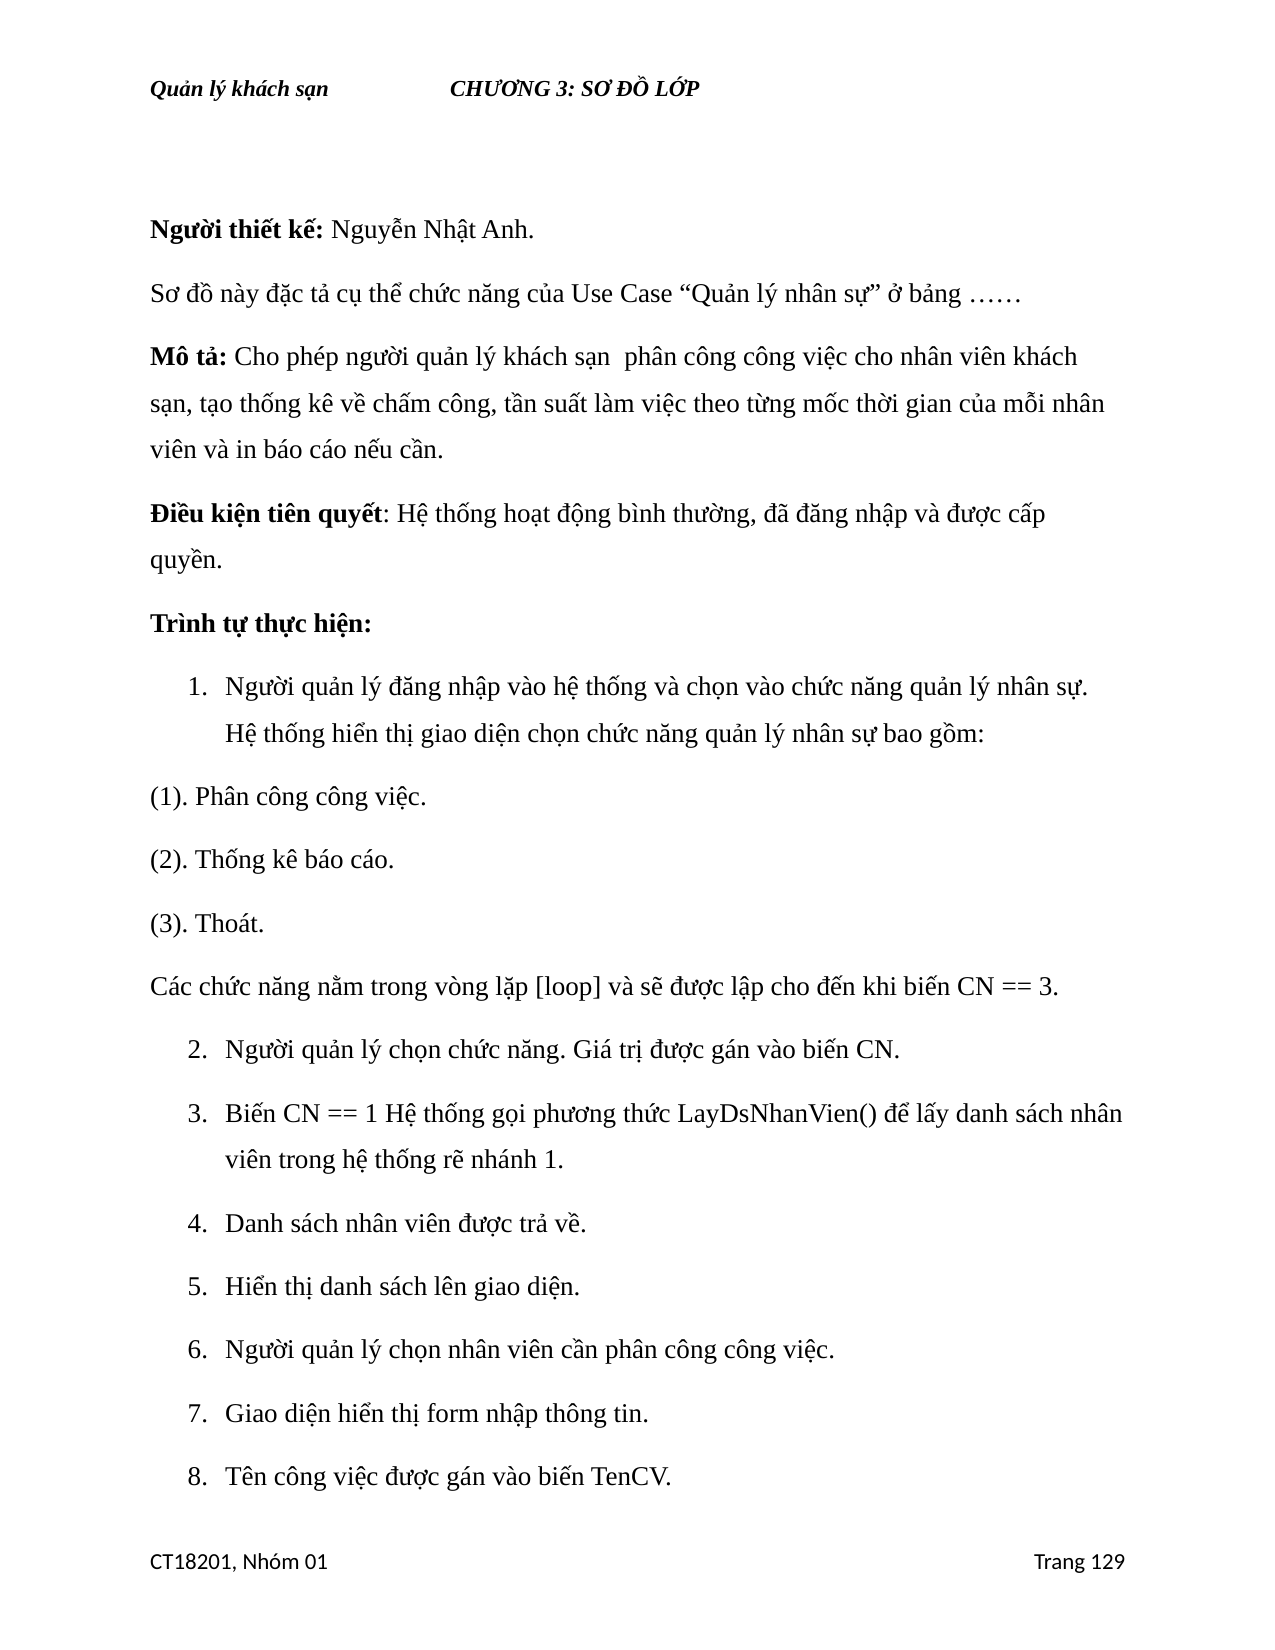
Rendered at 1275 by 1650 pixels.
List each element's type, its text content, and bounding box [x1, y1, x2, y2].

list Tên công việc được gán vào biến TenCV. [187, 1460, 1125, 1491]
text (1). Phân công công việc. [150, 780, 1125, 811]
list Biến CN == 1 Hệ thống gọi phương thức LayDsNhanVien() để lấy danh sách nhân viên trong hệ thống rẽ nhánh 1. [187, 1097, 1125, 1174]
text Trình tự thực hiện: [150, 607, 1125, 638]
list Giao diện hiển thị form nhập thông tin. [187, 1397, 1125, 1428]
list Hiển thị danh sách lên giao diện. [187, 1270, 1125, 1301]
list Người quản lý chọn chức năng. Giá trị được gán vào biến CN. [187, 1033, 1125, 1064]
text (3). Thoát. [150, 907, 1125, 938]
text (2). Thống kê báo cáo. [150, 843, 1125, 874]
list Người quản lý đăng nhập vào hệ thống và chọn vào chức năng quản lý nhân sự. Hệ thống hiển thị giao diện chọn chức năng quản lý nhân sự bao gồm: [187, 670, 1125, 748]
text Người thiết kế: Nguyễn Nhật Anh. [150, 213, 1125, 244]
list Người quản lý chọn nhân viên cần phân công công việc. [187, 1333, 1125, 1364]
text Các chức năng nằm trong vòng lặp [loop] và sẽ được lập cho đến khi biến CN == 3. [150, 970, 1125, 1001]
text Điều kiện tiên quyết: Hệ thống hoạt động bình thường, đã đăng nhập và được cấp quyền. [150, 497, 1125, 574]
list Danh sách nhân viên được trả về. [187, 1207, 1125, 1238]
text Mô tả: Cho phép người quản lý khách sạn phân công công việc cho nhân viên khách sạn, tạo thống kê về chấm công, tần suất làm việc theo từng mốc thời gian của mỗi nhân viên và in báo cáo nếu cần. [150, 340, 1125, 464]
text Sơ đồ này đặc tả cụ thể chức năng của Use Case “Quản lý nhân sự” ở bảng …… [150, 277, 1125, 308]
